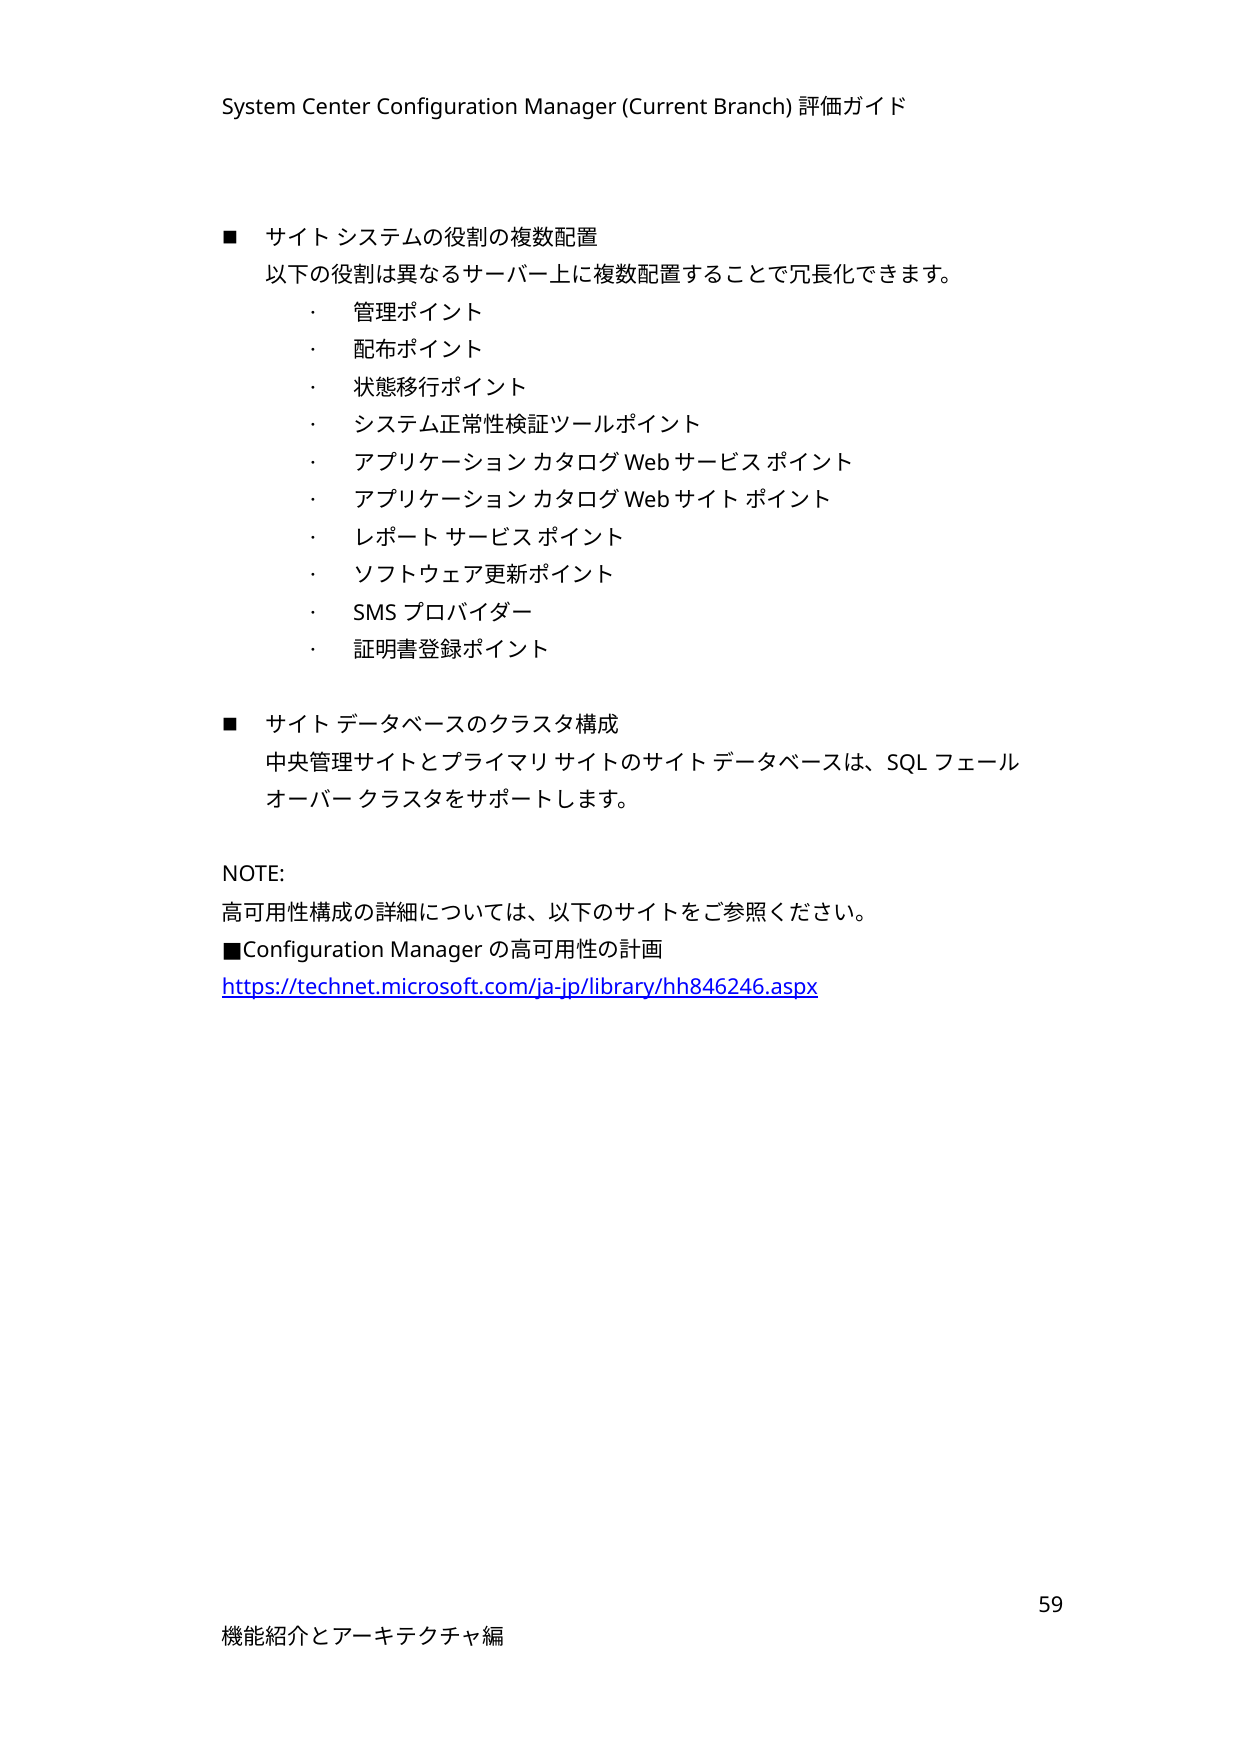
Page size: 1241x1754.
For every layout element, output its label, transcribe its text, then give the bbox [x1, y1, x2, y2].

text 高可用性構成の詳細については、以下のサイトをご参照ください。 [222, 892, 1063, 929]
text NOTE: [222, 854, 1063, 892]
text ■Configuration Manager の高可用性の計画 [222, 929, 1063, 967]
list ソフトウェア更新ポイント [309, 554, 1063, 592]
list 管理ポイント [309, 292, 1063, 329]
list レポート サービス ポイント [309, 517, 1063, 554]
list アプリケーション カタログWebサイト ポイント [309, 479, 1063, 517]
list サイト データベースのクラスタ構成 中央管理サイトとプライマリ サイトのサイト データベースは、SQL フェールオーバー クラスタをサポートします。 [222, 704, 1063, 817]
list 証明書登録ポイント [309, 629, 1063, 667]
list サイト システムの役割の複数配置 以下の役割は異なるサーバー上に複数配置することで冗長化できます。 [222, 217, 1063, 292]
list システム正常性検証ツールポイント [309, 404, 1063, 442]
text https://technet.microsoft.com/ja-jp/library/hh846246.aspx [222, 967, 1063, 1004]
list 状態移行ポイント [309, 367, 1063, 404]
list アプリケーション カタログWebサービス ポイント [309, 442, 1063, 479]
list SMS プロバイダー [309, 592, 1063, 629]
list 配布ポイント [309, 329, 1063, 367]
